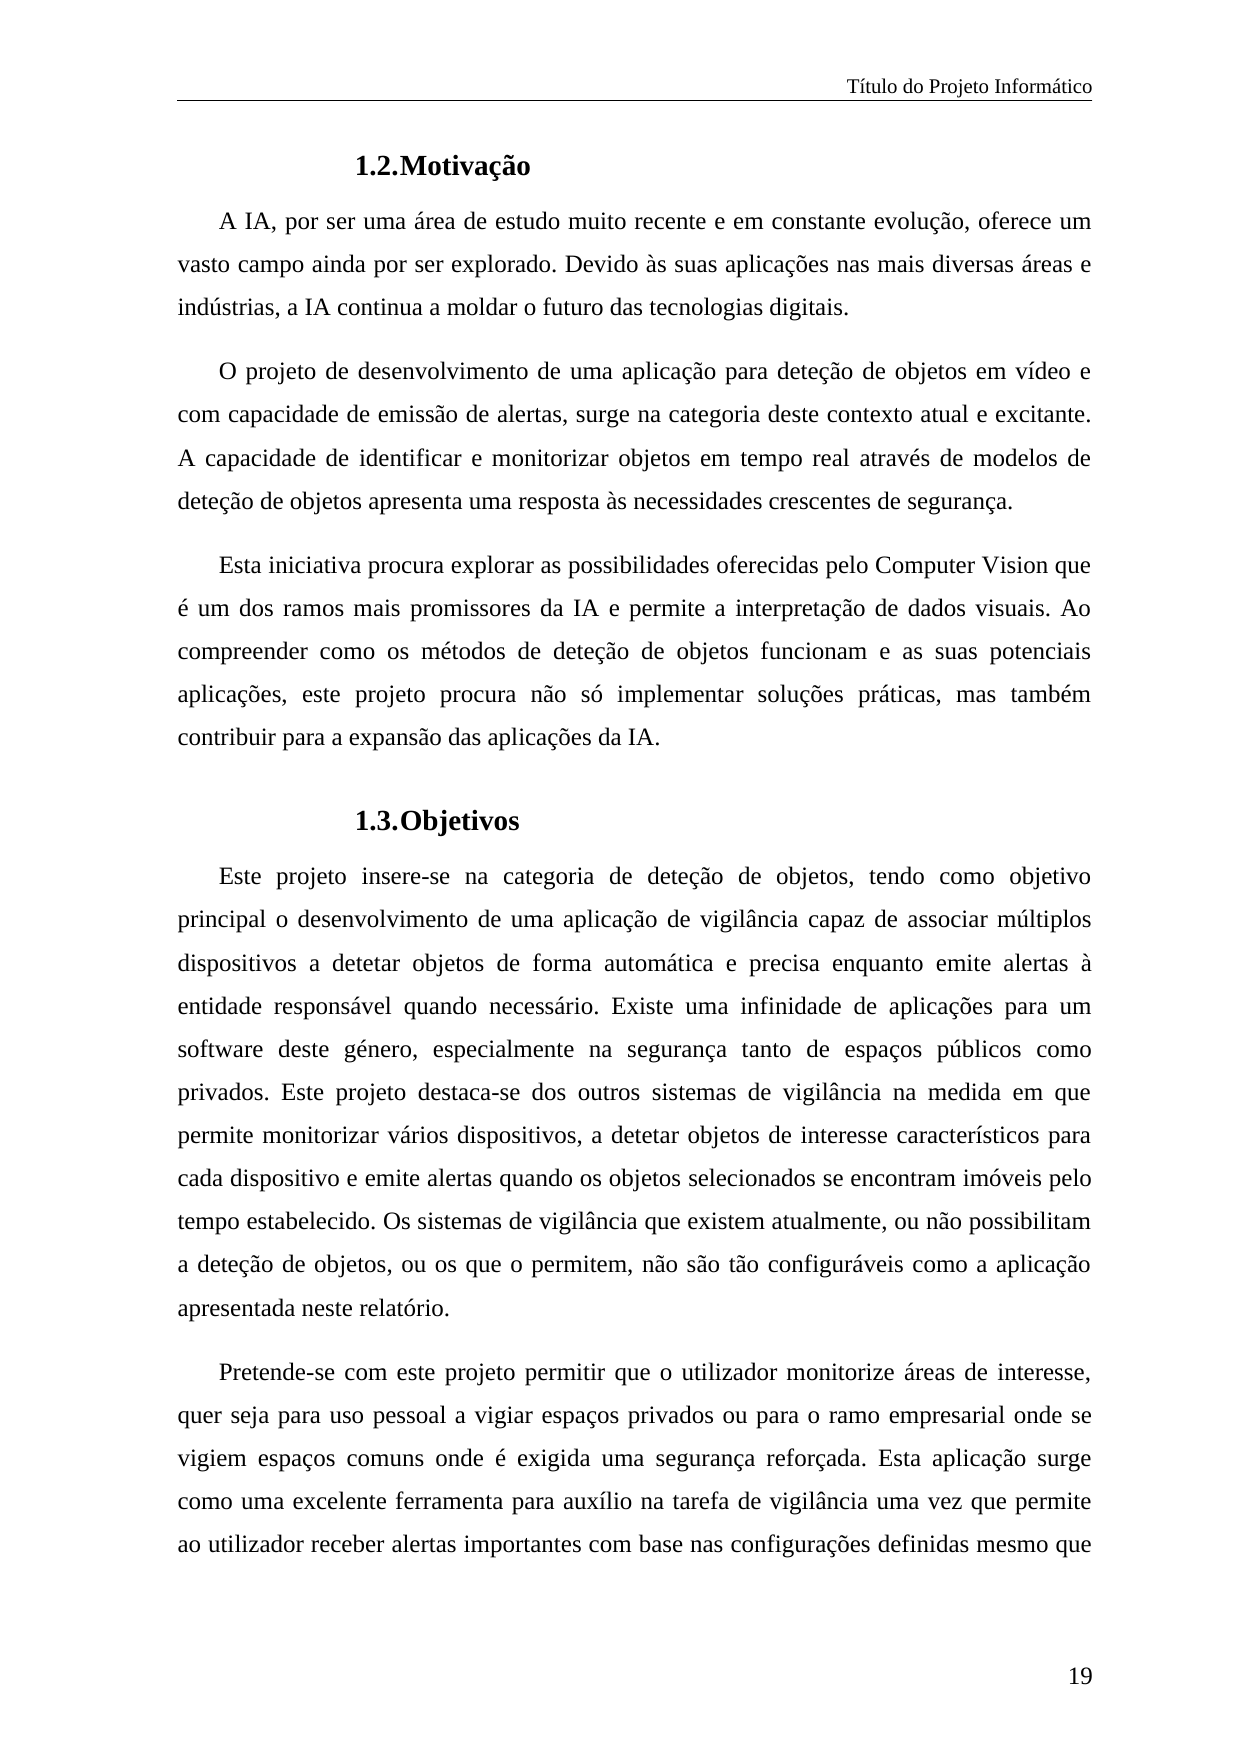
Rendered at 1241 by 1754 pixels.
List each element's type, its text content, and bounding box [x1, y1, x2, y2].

text Este projeto insere-se na categoria de deteção de objetos, tendo como objetivo principal o desenvolvimento de uma aplicação de vigilância capaz de associar múltiplos dispositivos a detetar objetos de forma automática e precisa enquanto emite alertas à entidade responsável quando necessário. Existe uma infinidade de aplicações para um software deste género, especialmente na segurança tanto de espaços públicos como privados. Este projeto destaca-se dos outros sistemas de vigilância na medida em que permite monitorizar vários dispositivos, a detetar objetos de interesse característicos para cada dispositivo e emite alertas quando os objetos selecionados se encontram imóveis pelo tempo estabelecido. Os sistemas de vigilância que existem atualmente, ou não possibilitam a deteção de objetos, ou os que o permitem, não são tão configuráveis como a aplicação apresentada neste relatório. [177, 861, 1092, 1321]
text Esta iniciativa procura explorar as possibilidades oferecidas pelo Computer Vision que é um dos ramos mais promissores da IA e permite a interpretação de dados visuais. Ao compreender como os métodos de deteção de objetos funcionam e as suas potenciais aplicações, este projeto procura não só implementar soluções práticas, mas também contribuir para a expansão das aplicações da IA. [177, 550, 1092, 751]
subtitle Motivação [354, 148, 1092, 181]
subtitle Objetivos [354, 803, 1092, 836]
text A IA, por ser uma área de estudo muito recente e em constante evolução, oferece um vasto campo ainda por ser explorado. Devido às suas aplicações nas mais diversas áreas e indústrias, a IA continua a moldar o futuro das tecnologias digitais. [177, 206, 1092, 321]
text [177, 1357, 1092, 1558]
text O projeto de desenvolvimento de uma aplicação para deteção de objetos em vídeo e com capacidade de emissão de alertas, surge na categoria deste contexto atual e excitante. A capacidade de identificar e monitorizar objetos em tempo real através de modelos de deteção de objetos apresenta uma resposta às necessidades crescentes de segurança. [177, 356, 1092, 514]
